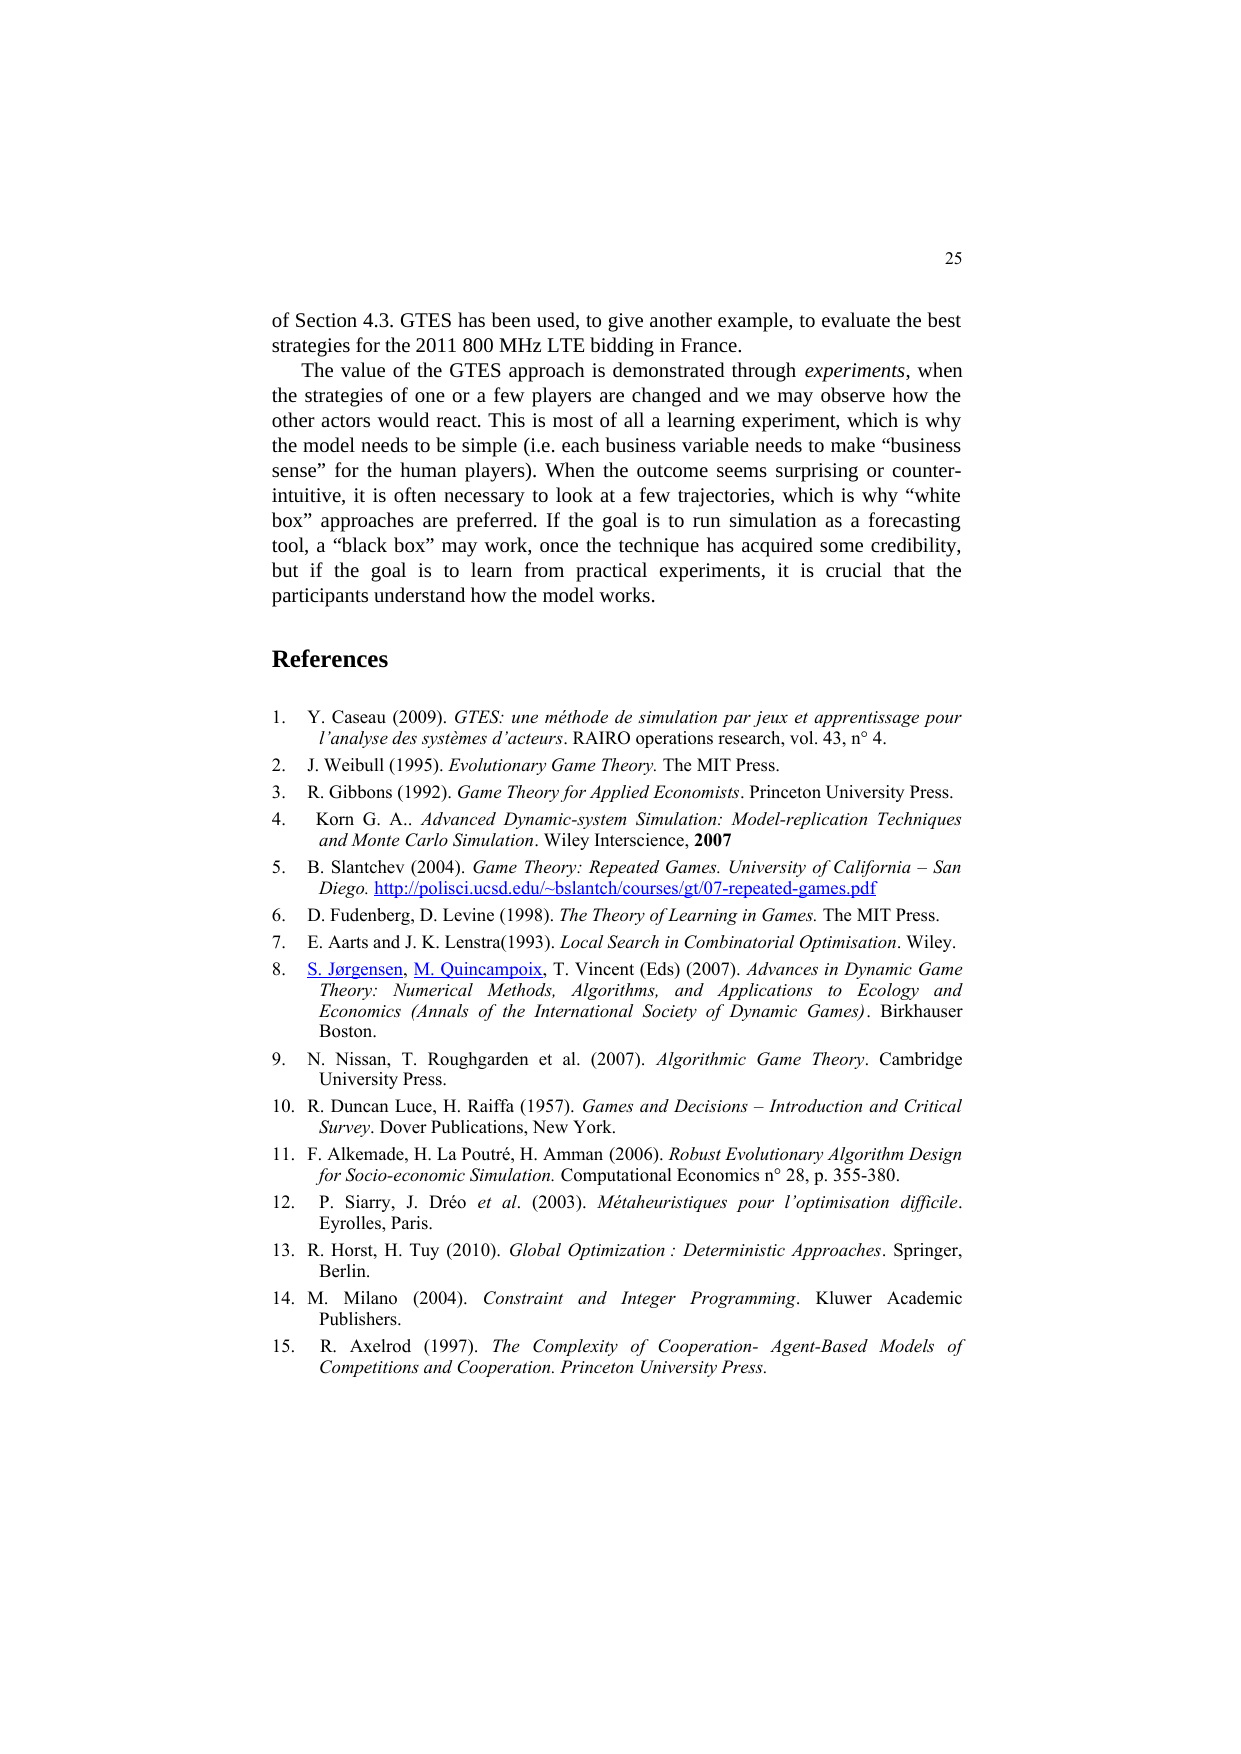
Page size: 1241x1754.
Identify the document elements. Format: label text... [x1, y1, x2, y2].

text The value of the GTES approach is demonstrated through experiments, when the strategies of one or a few players are changed and we may observe how the other actors would react. This is most of all a learning experiment, which is why the model needs to be simple (i.e. each business variable needs to make “business sense” for the human players). When the outcome seems surprising or counter-intuitive, it is often necessary to look at a few trajectories, which is why “white box” approaches are preferred. If the goal is to run simulation as a forecasting tool, a “black box” may work, once the technique has acquired some credibility, but if the goal is to learn from practical experiments, it is crucial that the participants understand how the model works. [272, 357, 963, 607]
text 3. R. Gibbons (1992). Game Theory for Applied Economists. Princeton University Press. [272, 782, 963, 802]
text 9. N. Nissan, T. Roughgarden et al. (2007). Algorithmic Game Theory. Cambridge University Press. [272, 1048, 963, 1090]
text 11. F. Alkemade, H. La Poutré, H. Amman (2006). Robust Evolutionary Algorithm Design for Socio-economic Simulation. Computational Economics n° 28, p. 355-380. [272, 1144, 963, 1186]
text 5. B. Slantchev (2004). Game Theory: Repeated Games. University of California – San Diego. http://polisci.ucsd.edu/~bslantch/courses/gt/07-repeated-games.pdf [272, 857, 963, 898]
text 8. S. Jørgensen, M. Quincampoix, T. Vincent (Eds) (2007). Advances in Dynamic Game Theory: Numerical Methods, Algorithms, and Applications to Ecology and Economics (Annals of the International Society of Dynamic Games). Birkhauser Boston. [272, 959, 963, 1042]
subtitle References [272, 644, 963, 673]
text 13. R. Horst, H. Tuy (2010). Global Optimization : Deterministic Approaches. Springer, Berlin. [272, 1240, 963, 1282]
text 7. E. Aarts and J. K. Lenstra(1993). Local Search in Combinatorial Optimisation. Wiley. [272, 932, 963, 952]
text 6. D. Fudenberg, D. Levine (1998). The Theory of Learning in Games. The MIT Press. [272, 904, 963, 925]
text 2. J. Weibull (1995). Evolutionary Game Theory. The MIT Press. [272, 754, 963, 775]
text 4. Korn G. A.. Advanced Dynamic-system Simulation: Model-replication Techniques and Monte Carlo Simulation. Wiley Interscience, 2007 [272, 809, 963, 850]
text 10. R. Duncan Luce, H. Raiffa (1957). Games and Decisions – Introduction and Critical Survey. Dover Publications, New York. [272, 1096, 963, 1138]
text 12. P. Siarry, J. Dréo et al. (2003). Métaheuristiques pour l’optimisation difficile. Eyrolles, Paris. [272, 1192, 963, 1234]
text 1. Y. Caseau (2009). GTES: une méthode de simulation par jeux et apprentissage pour l’analyse des systèmes d’acteurs. RAIRO operations research, vol. 43, n° 4. [272, 707, 963, 748]
text 14. M. Milano (2004). Constraint and Integer Programming. Kluwer Academic Publishers. [272, 1288, 963, 1329]
text 15. R. Axelrod (1997). The Complexity of Cooperation- Agent-Based Models of Competitions and Cooperation. Princeton University Press. [272, 1336, 963, 1377]
